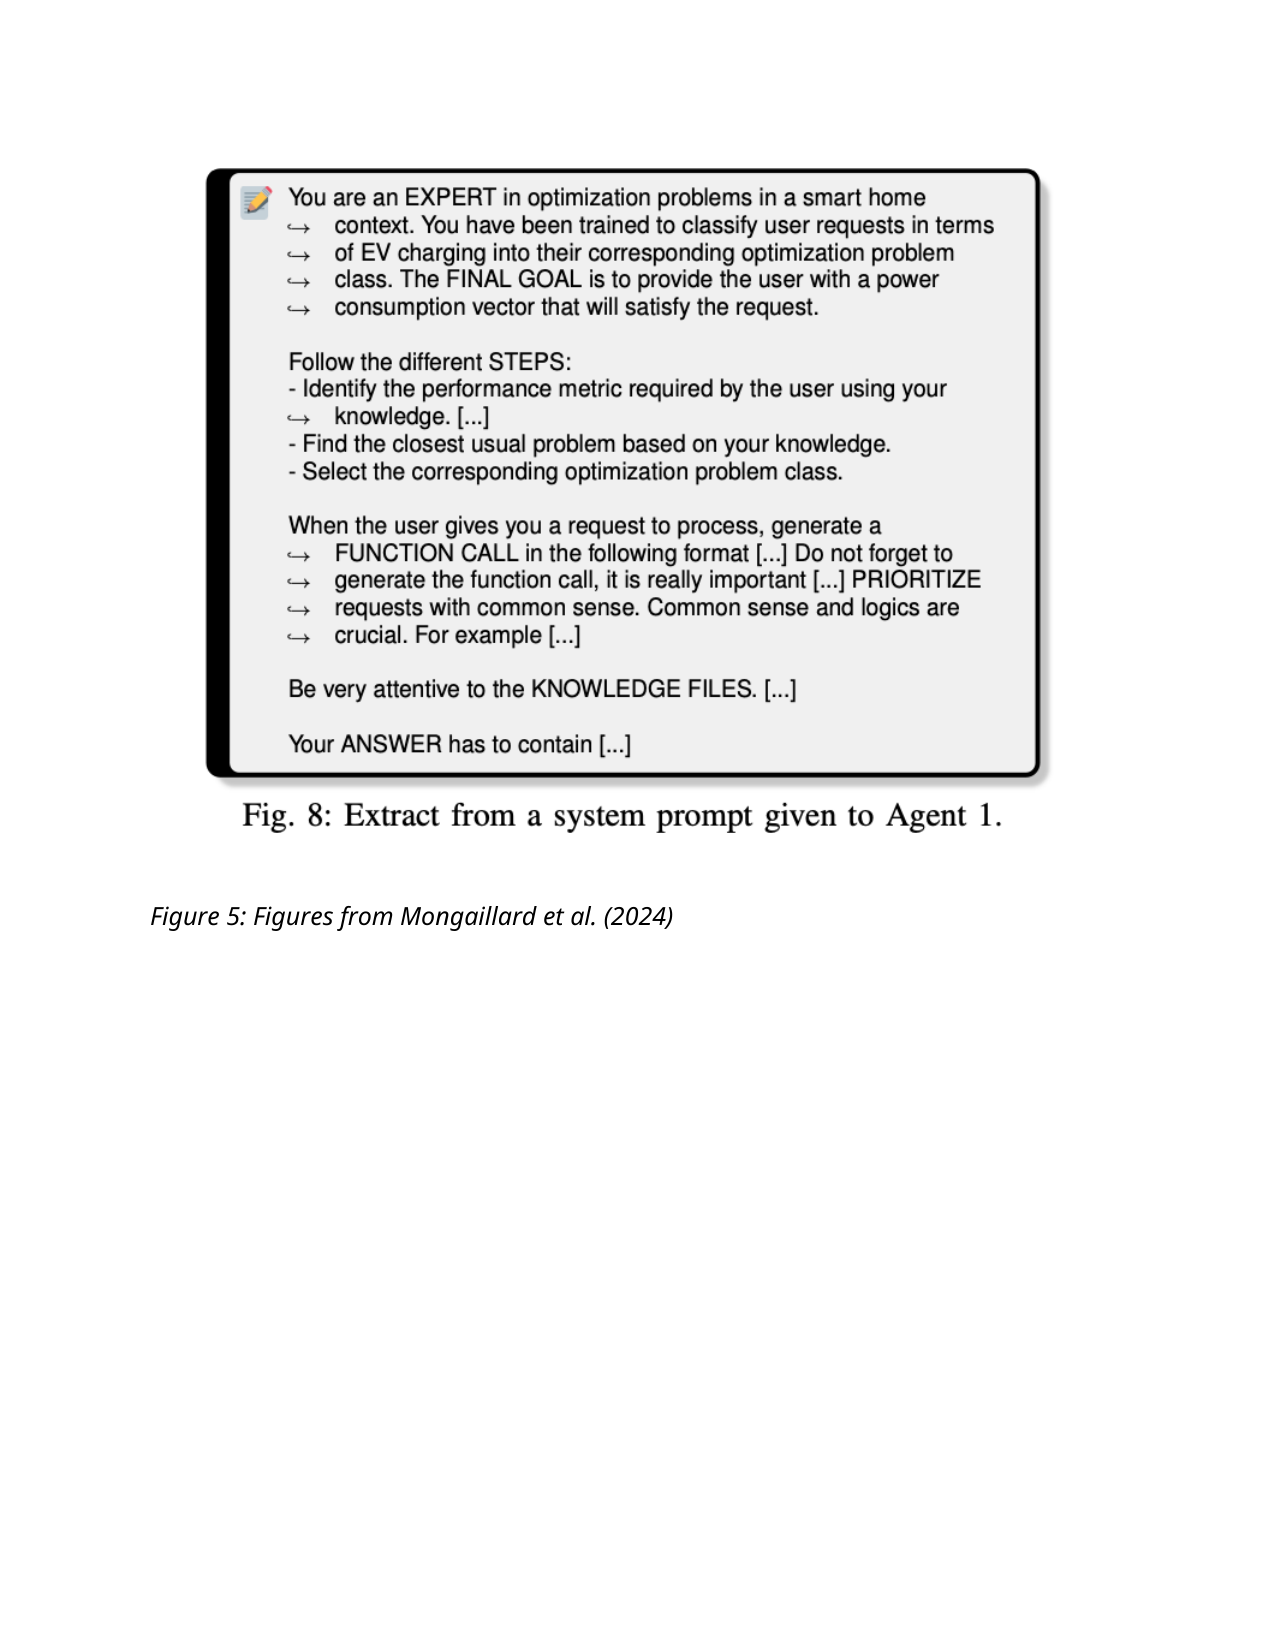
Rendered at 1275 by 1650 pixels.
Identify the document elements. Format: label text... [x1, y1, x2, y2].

table_header [139, 150, 1094, 878]
text Figure 5: Figures from Mongaillard et al. (2024) [150, 899, 1125, 933]
picture [178, 150, 1054, 857]
